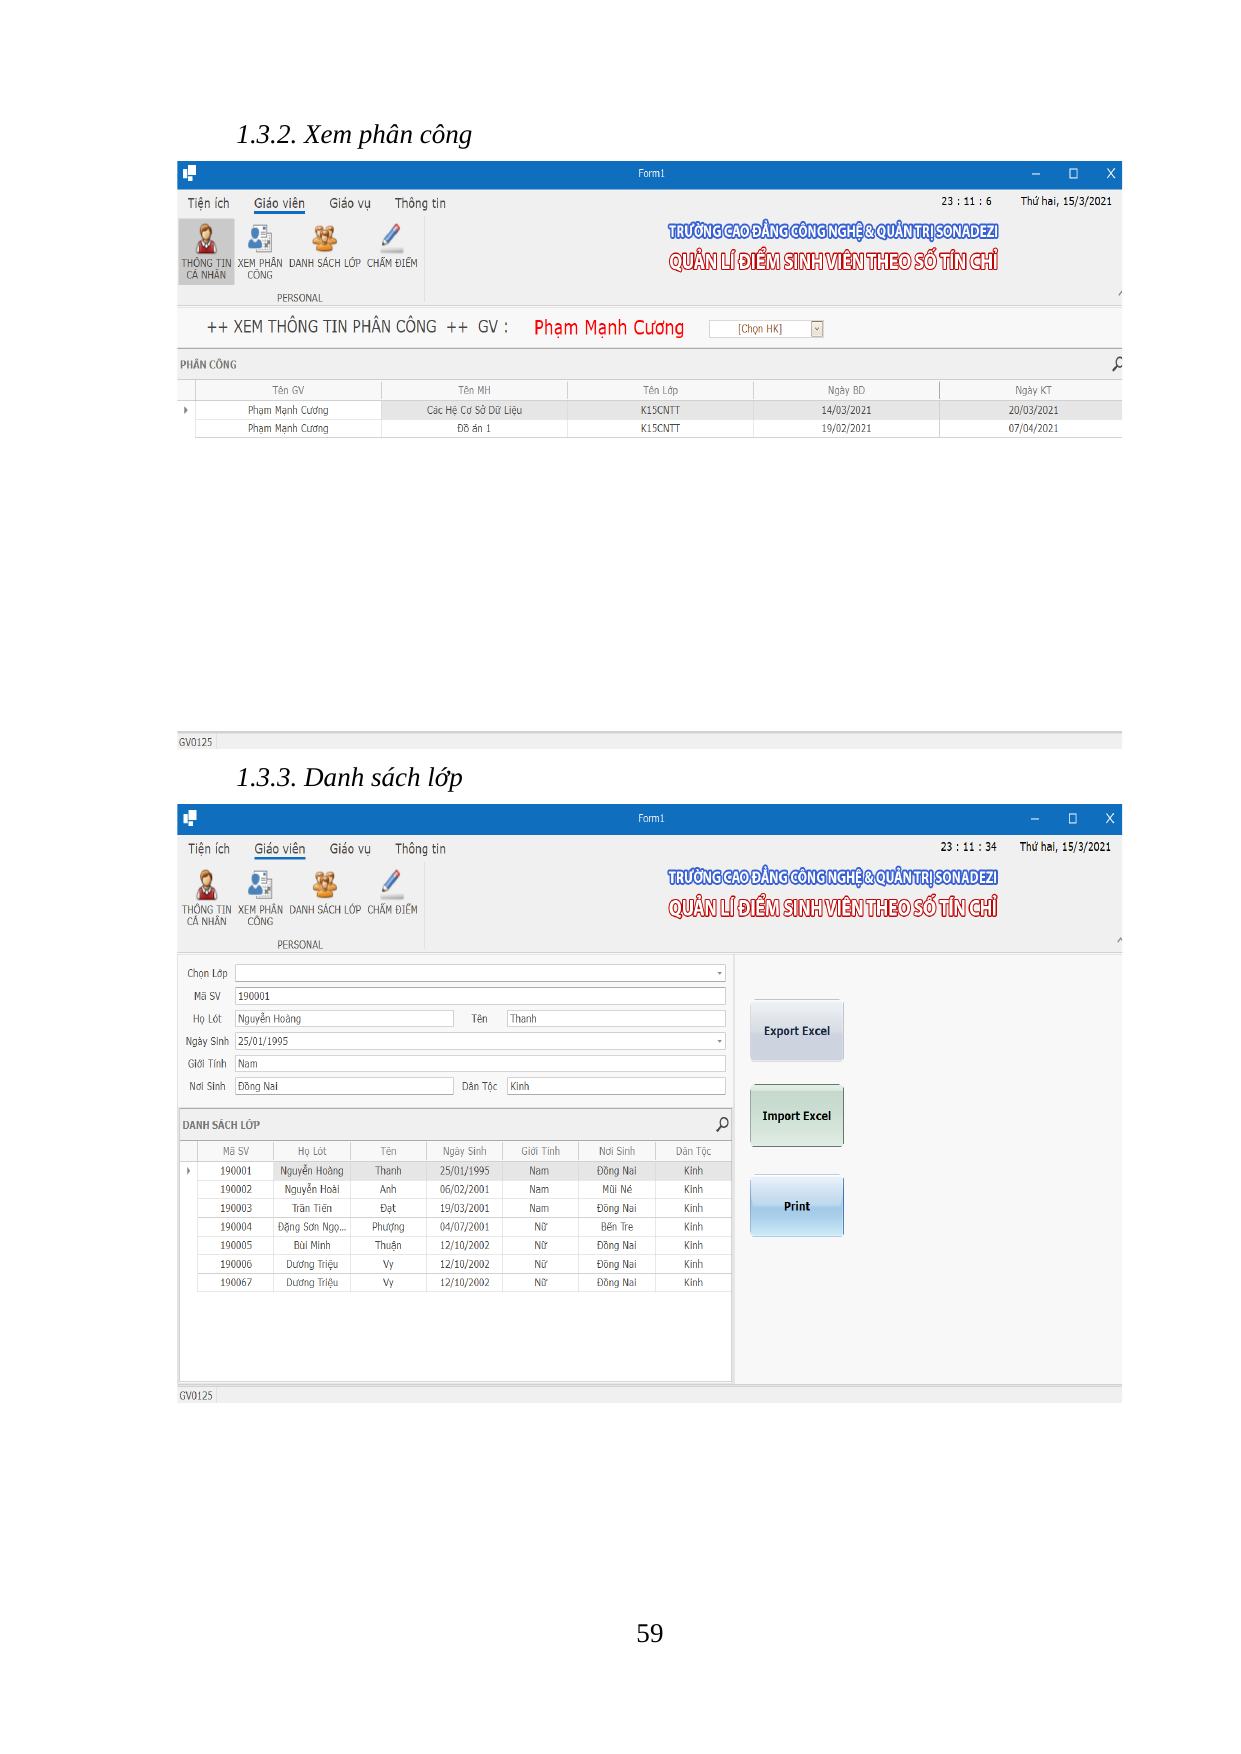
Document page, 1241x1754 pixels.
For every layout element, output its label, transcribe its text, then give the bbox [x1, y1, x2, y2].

subtitle Xem phân công [177, 118, 1122, 149]
picture [177, 161, 1123, 749]
picture [177, 804, 1123, 1403]
subtitle Danh sách lớp [177, 761, 1122, 792]
